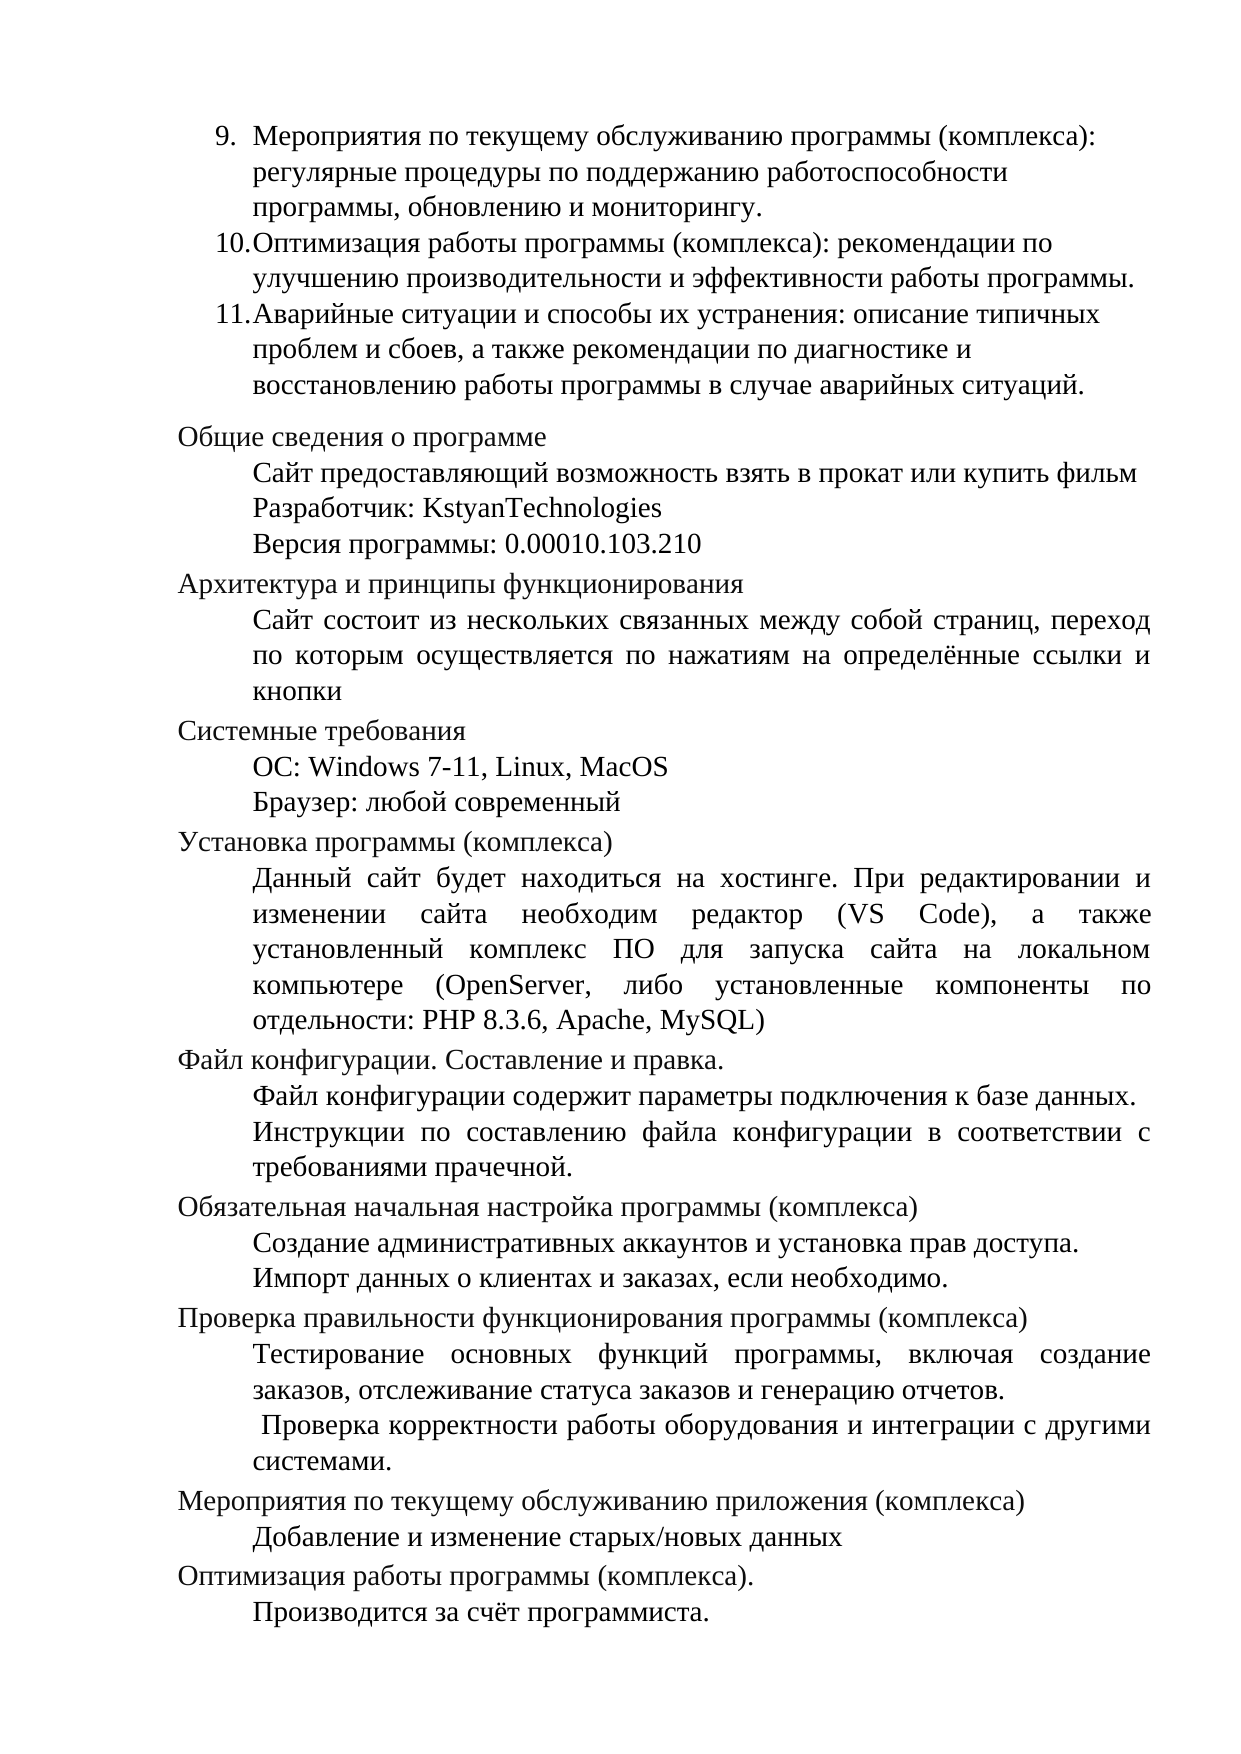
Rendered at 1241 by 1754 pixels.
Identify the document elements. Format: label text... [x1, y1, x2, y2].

subtitle Файл конфигурации. Составление и правка. [177, 1042, 1152, 1076]
text Инструкции по составлению файла конфигурации в соответствии с требованиями прачечной. [252, 1114, 1152, 1183]
text Импорт данных о клиентах и заказах, если необходимо. [252, 1261, 1152, 1294]
text Создание административных аккаунтов и установка прав доступа. [252, 1225, 1152, 1258]
subtitle Общие сведения о программе [177, 419, 1152, 452]
subtitle Обязательная начальная настройка программы (комплекса) [177, 1189, 1152, 1222]
text Тестирование основных функций программы, включая создание заказов, отслеживание статуса заказов и генерацию отчетов. [252, 1336, 1152, 1405]
text Добавление и изменение старых/новых данных [252, 1519, 1152, 1552]
text Производится за счёт программиста. [252, 1594, 1152, 1628]
text Браузер: любой современный [252, 784, 1152, 818]
subtitle Проверка правильности функционирования программы (комплекса) [177, 1300, 1152, 1334]
subtitle Оптимизация работы программы (комплекса). [177, 1558, 1152, 1592]
subtitle Системные требования [177, 713, 1152, 746]
text ОС: Windows 7-11, Linux, MacOS [252, 749, 1152, 782]
subtitle Установка программы (комплекса) [177, 824, 1152, 858]
subtitle Мероприятия по текущему обслуживанию приложения (комплекса) [177, 1483, 1152, 1516]
text Файл конфигурации содержит параметры подключения к базе данных. [252, 1078, 1152, 1112]
text Версия программы: 0.00010.103.210 [252, 526, 1152, 560]
text Проверка корректности работы оборудования и интеграции с другими системами. [252, 1407, 1152, 1476]
list Аварийные ситуации и способы их устранения: описание типичных проблем и сбоев, а также рекомендации по диагностике и восстановлению работы программы в случае аварийных ситуаций. [215, 296, 1152, 400]
list Мероприятия по текущему обслуживанию программы (комплекса): регулярные процедуры по поддержанию работоспособности программы, обновлению и мониторингу. [215, 118, 1152, 223]
text Сайт предоставляющий возможность взять в прокат или купить фильм [252, 455, 1152, 489]
text Разработчик: KstyanTechnologies [252, 491, 1152, 524]
text Данный сайт будет находиться на хостинге. При редактировании и изменении сайта необходим редактор (VS Code), а также установленный комплекс ПО для запуска сайта на локальном компьютере (OpenServer, либо установленные компоненты по отдельности: PHP 8.3.6, Apache, MySQL) [252, 860, 1152, 1036]
subtitle Архитектура и принципы функционирования [177, 566, 1152, 599]
list Оптимизация работы программы (комплекса): рекомендации по улучшению производительности и эффективности работы программы. [215, 225, 1152, 294]
text Сайт состоит из нескольких связанных между собой страниц, переход по которым осуществляется по нажатиям на определённые ссылки и кнопки [252, 602, 1152, 707]
